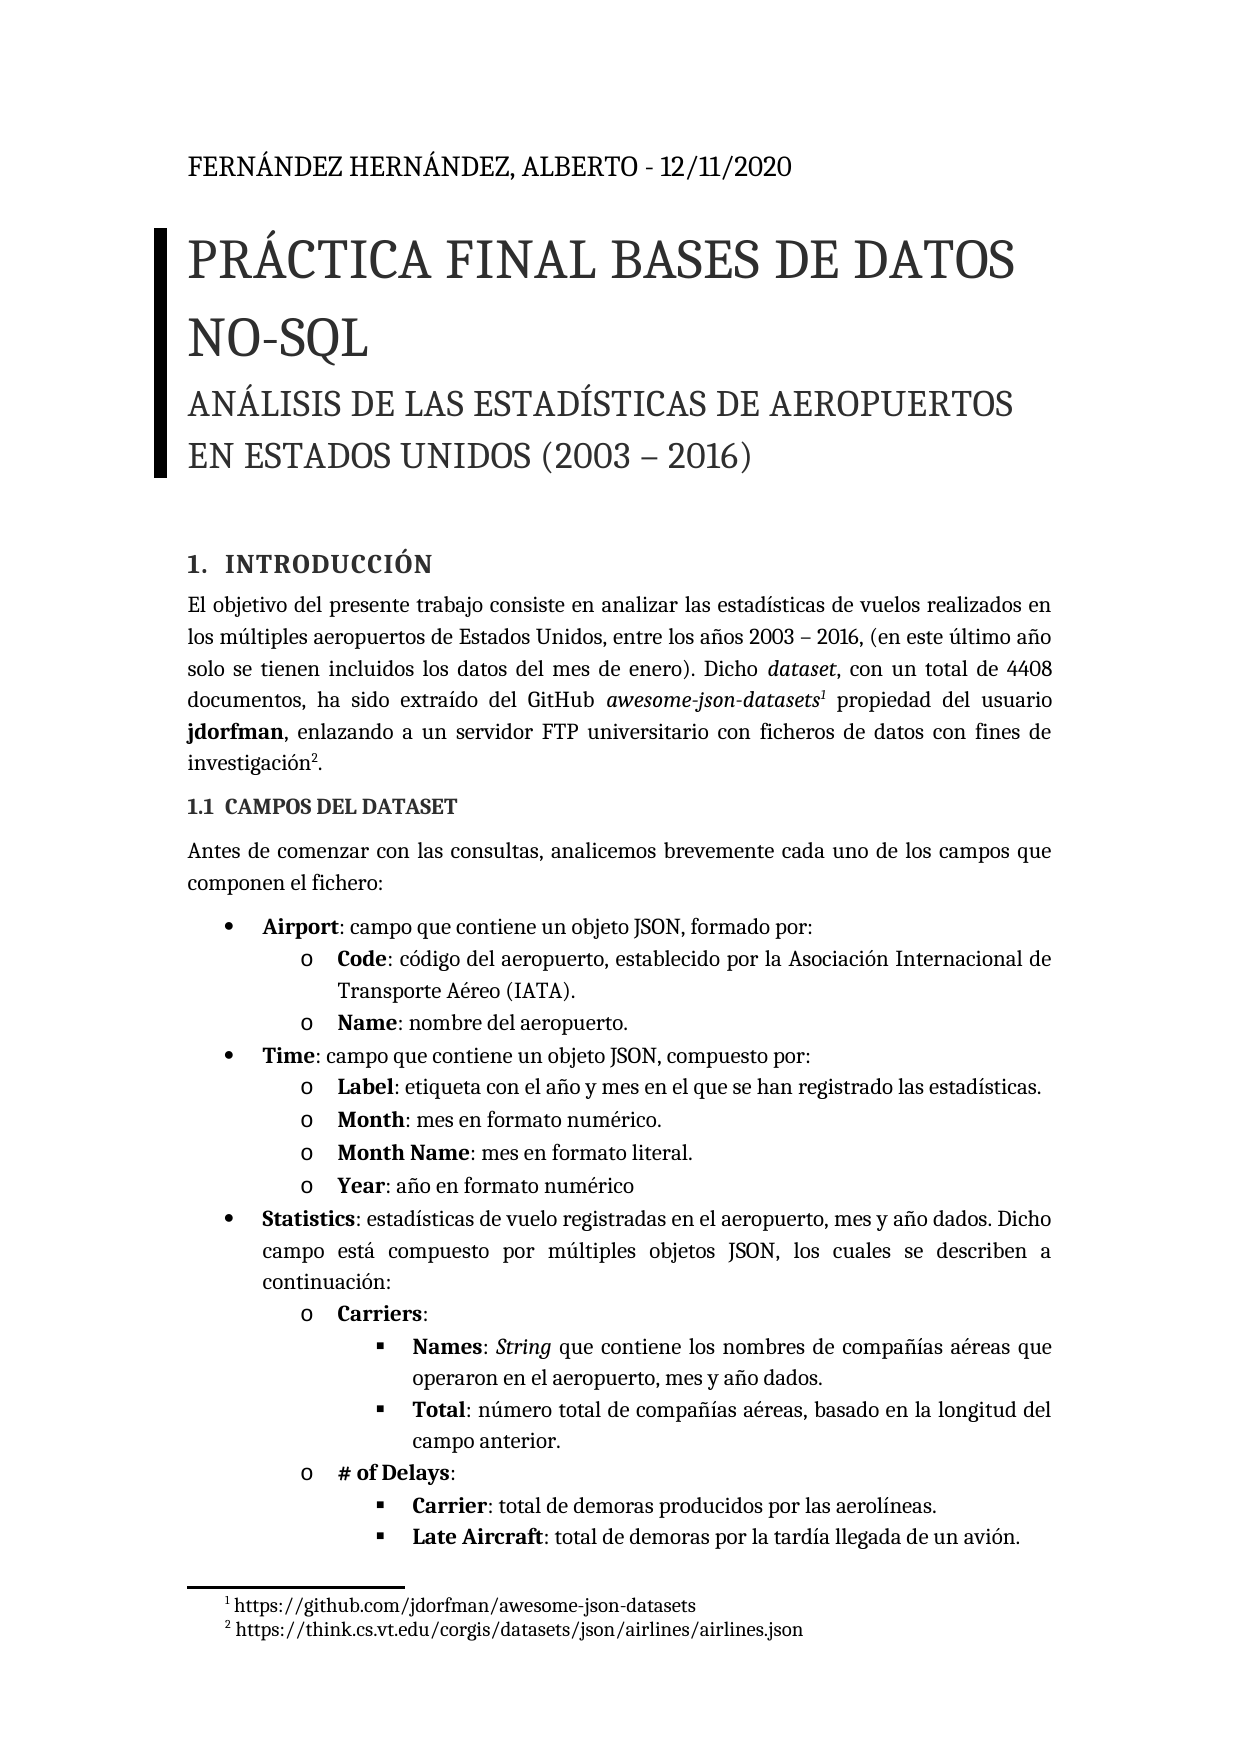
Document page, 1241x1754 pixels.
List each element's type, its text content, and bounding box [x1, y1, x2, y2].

list Late Aircraft: total de demoras por la tardía llegada de un avión. [375, 1524, 1053, 1551]
list # of Delays: [300, 1460, 1053, 1487]
list Month: mes en formato numérico. [300, 1107, 1053, 1134]
list Carrier: total de demoras producidos por las aerolíneas. [375, 1493, 1053, 1519]
subtitle INTRODUCCIÓN [187, 549, 1053, 580]
text FERNÁNDEZ HERNÁNDEZ, ALBERTO - 12/11/2020 [187, 150, 1053, 183]
text El objetivo del presente trabajo consiste en analizar las estadísticas de vuelos realizados en los múltiples aeropuertos de Estados Unidos, entre los años 2003 – 2016, (en este último año solo se tienen incluidos los datos del mes de enero). Dicho dataset, con un total de 4408 documentos, ha sido extraído del GitHub awesome-json-datasets propiedad del usuario jdorfman, enlazando a un servidor FTP universitario con ficheros de datos con fines de investigación. [187, 592, 1053, 776]
list Code: código del aeropuerto, establecido por la Asociación Internacional de Transporte Aéreo (IATA). [300, 945, 1053, 1004]
text Antes de comenzar con las consultas, analicemos brevemente cada uno de los campos que componen el fichero: [187, 838, 1053, 896]
title PRÁCTICA FINAL BASES DE DATOS NO-SQL [167, 228, 1053, 370]
list Carriers: [300, 1301, 1053, 1328]
subtitle CAMPOS DEL DATASET [187, 794, 1053, 821]
list Year: año en formato numérico [300, 1173, 1053, 1200]
list Names: String que contiene los nombres de compañías aéreas que operaron en el aeropuerto, mes y año dados. [375, 1333, 1053, 1391]
title ANÁLISIS DE LAS ESTADÍSTICAS DE AEROPUERTOS EN ESTADOS UNIDOS (2003 – 2016) [167, 383, 1053, 478]
list Month Name: mes en formato literal. [300, 1140, 1053, 1167]
list Label: etiqueta con el año y mes en el que se han registrado las estadísticas. [300, 1074, 1053, 1102]
list Total: número total de compañías aéreas, basado en la longitud del campo anterior. [375, 1397, 1053, 1454]
list Statistics: estadísticas de vuelo registradas en el aeropuerto, mes y año dados. Dicho campo está compuesto por múltiples objetos JSON, los cuales se describen a continuación: [225, 1206, 1053, 1295]
list Airport: campo que contiene un objeto JSON, formado por: [225, 914, 1053, 940]
list Time: campo que contiene un objeto JSON, compuesto por: [225, 1043, 1053, 1069]
list Name: nombre del aeropuerto. [300, 1010, 1053, 1037]
